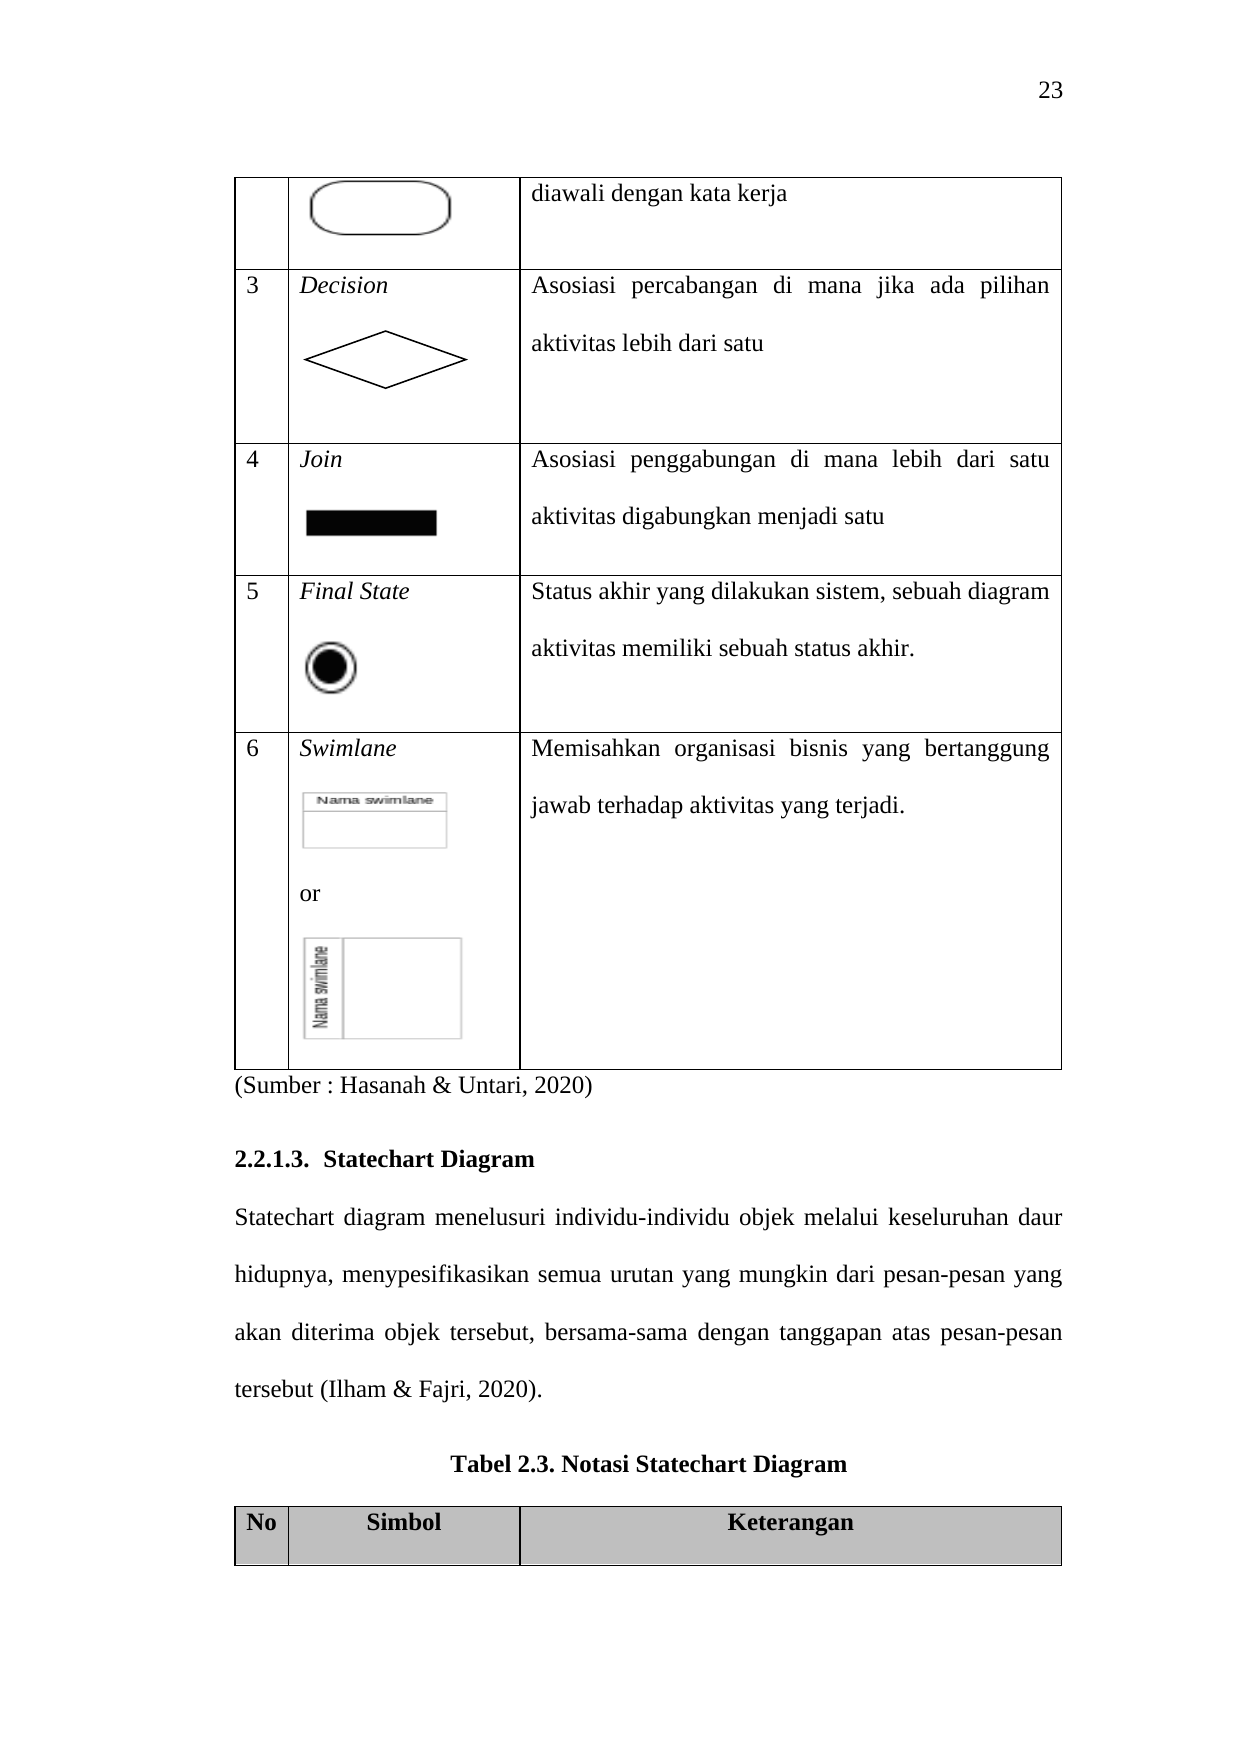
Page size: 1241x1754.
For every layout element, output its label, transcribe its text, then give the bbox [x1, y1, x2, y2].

table_cell 6 [236, 733, 288, 1069]
text Statechart diagram menelusuri individu-individu objek melalui keseluruhan daur hidupnya, menypesifikasikan semua urutan yang mungkin dari pesan-pesan yang akan diterima objek tersebut, bersama-sama dengan tanggapan atas pesan-pesan tersebut . [234, 1202, 1063, 1403]
text Tabel 2.3. Notasi Statechart Diagram [234, 1449, 1063, 1477]
table_cell Activity [289, 178, 519, 269]
table_cell 4 [236, 444, 288, 575]
picture [299, 501, 445, 546]
table_cell Asosiasi percabangan di mana jika ada pilihan aktivitas lebih dari satu [521, 270, 1061, 443]
table_cell Join [289, 444, 519, 575]
table_cell Asosiasi penggabungan di mana lebih dari satu aktivitas digabungkan menjadi satu [521, 444, 1061, 575]
table_cell Status akhir yang dilakukan sistem, sebuah diagram aktivitas memiliki sebuah status akhir. [521, 576, 1061, 732]
table_header Keterangan [521, 1507, 1061, 1564]
subtitle Statechart Diagram [234, 1144, 1063, 1173]
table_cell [521, 178, 1061, 269]
table_cell 5 [236, 576, 288, 732]
table_cell 2 [236, 178, 288, 269]
table_cell Final State [289, 576, 519, 732]
table_cell 3 [236, 270, 288, 443]
table_cell Memisahkan organisasi bisnis yang bertanggung jawab terhadap aktivitas yang terjadi. [521, 733, 1061, 1069]
table_cell Decision [289, 270, 519, 443]
picture [299, 178, 461, 241]
table_header Simbol [289, 1507, 519, 1564]
table_cell Swimlane or [289, 733, 519, 1069]
table_header No [236, 1507, 288, 1564]
picture [299, 633, 362, 704]
